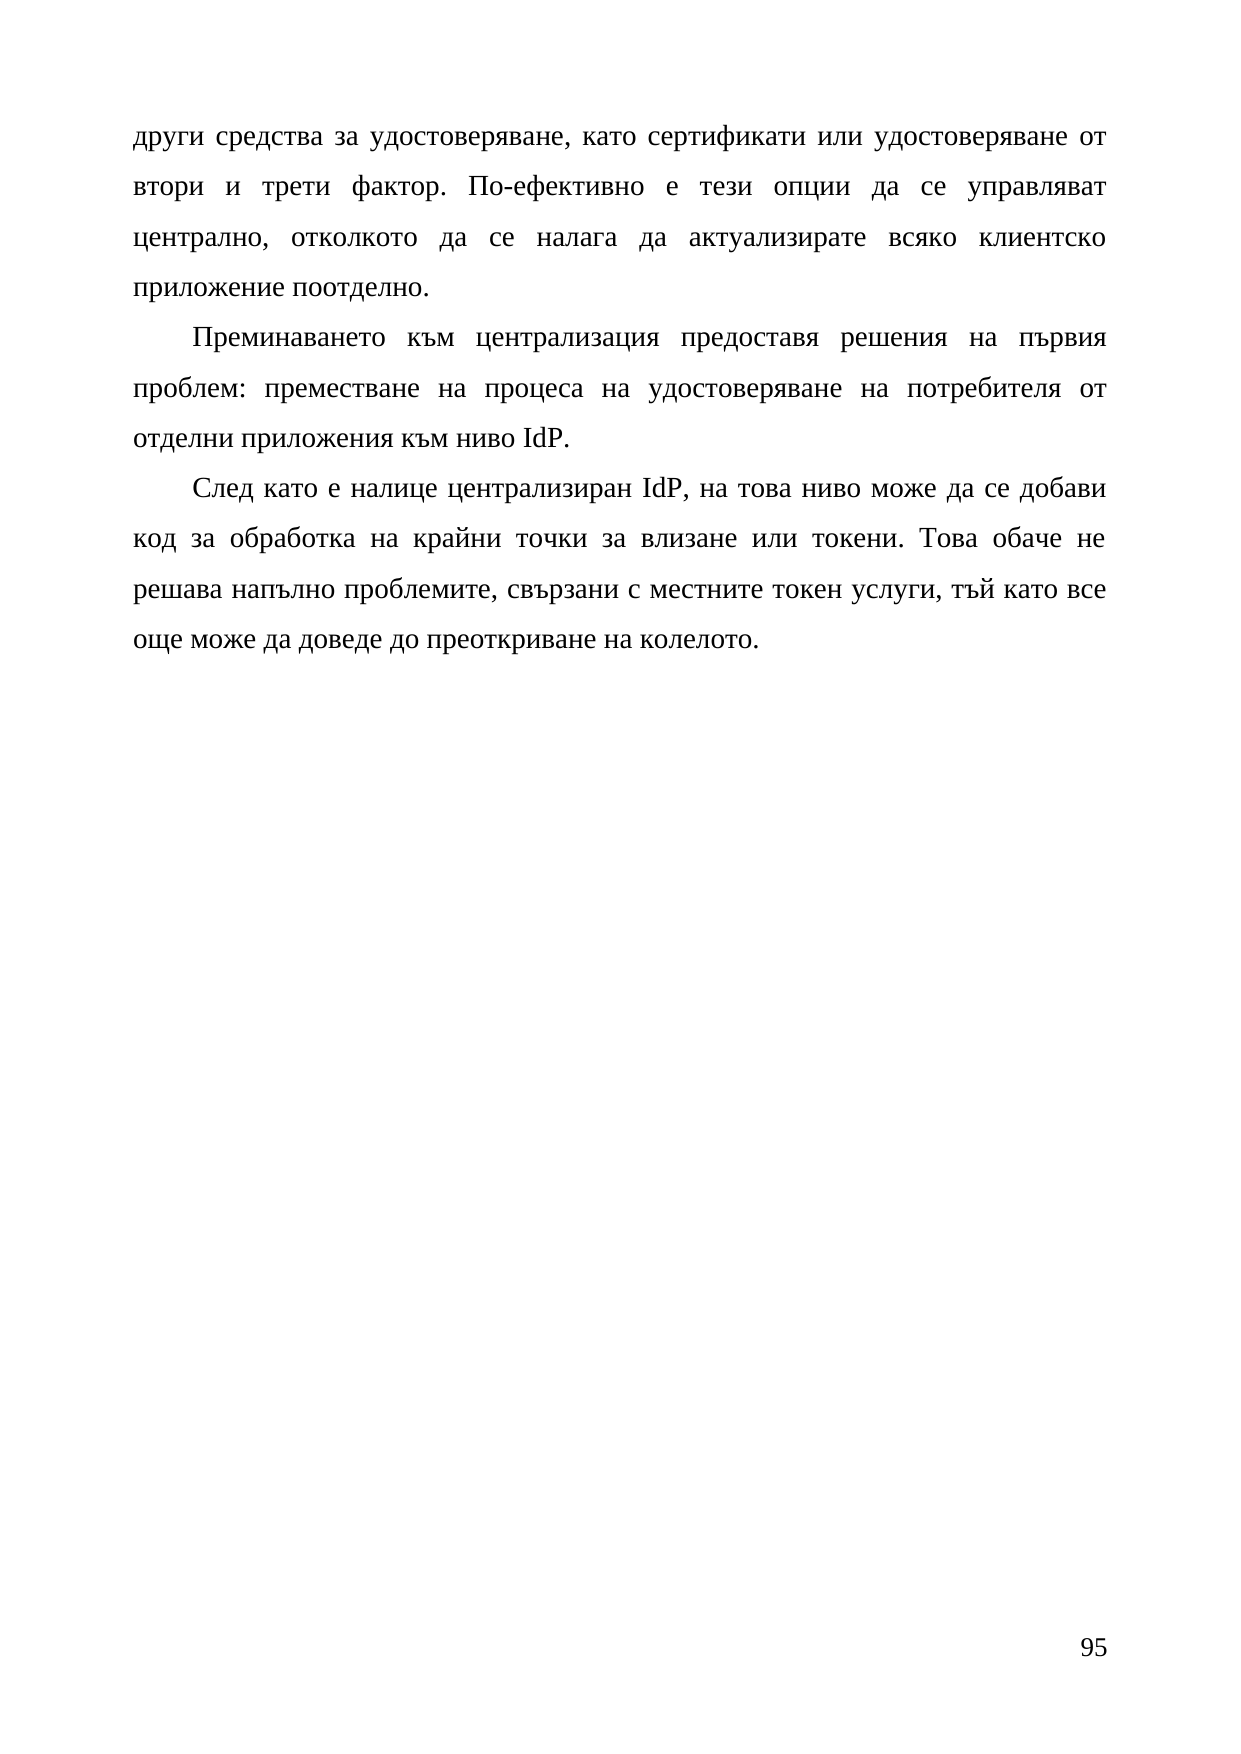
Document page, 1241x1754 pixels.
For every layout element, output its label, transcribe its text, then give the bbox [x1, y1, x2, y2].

text Преминаването към централизация предоставя решения на първия проблем: преместване на процеса на удостоверяване на потребителя от отделни приложения към ниво IdP. [133, 319, 1107, 453]
text След като е налице централизиран IdP, на това ниво може да се добави код за обработка на крайни точки за влизане или токени. Това обаче не решава напълно проблемите, свързани с местните токен услуги, тъй като все още може да доведе до преоткриване на колелото. [133, 470, 1107, 655]
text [133, 118, 1107, 303]
